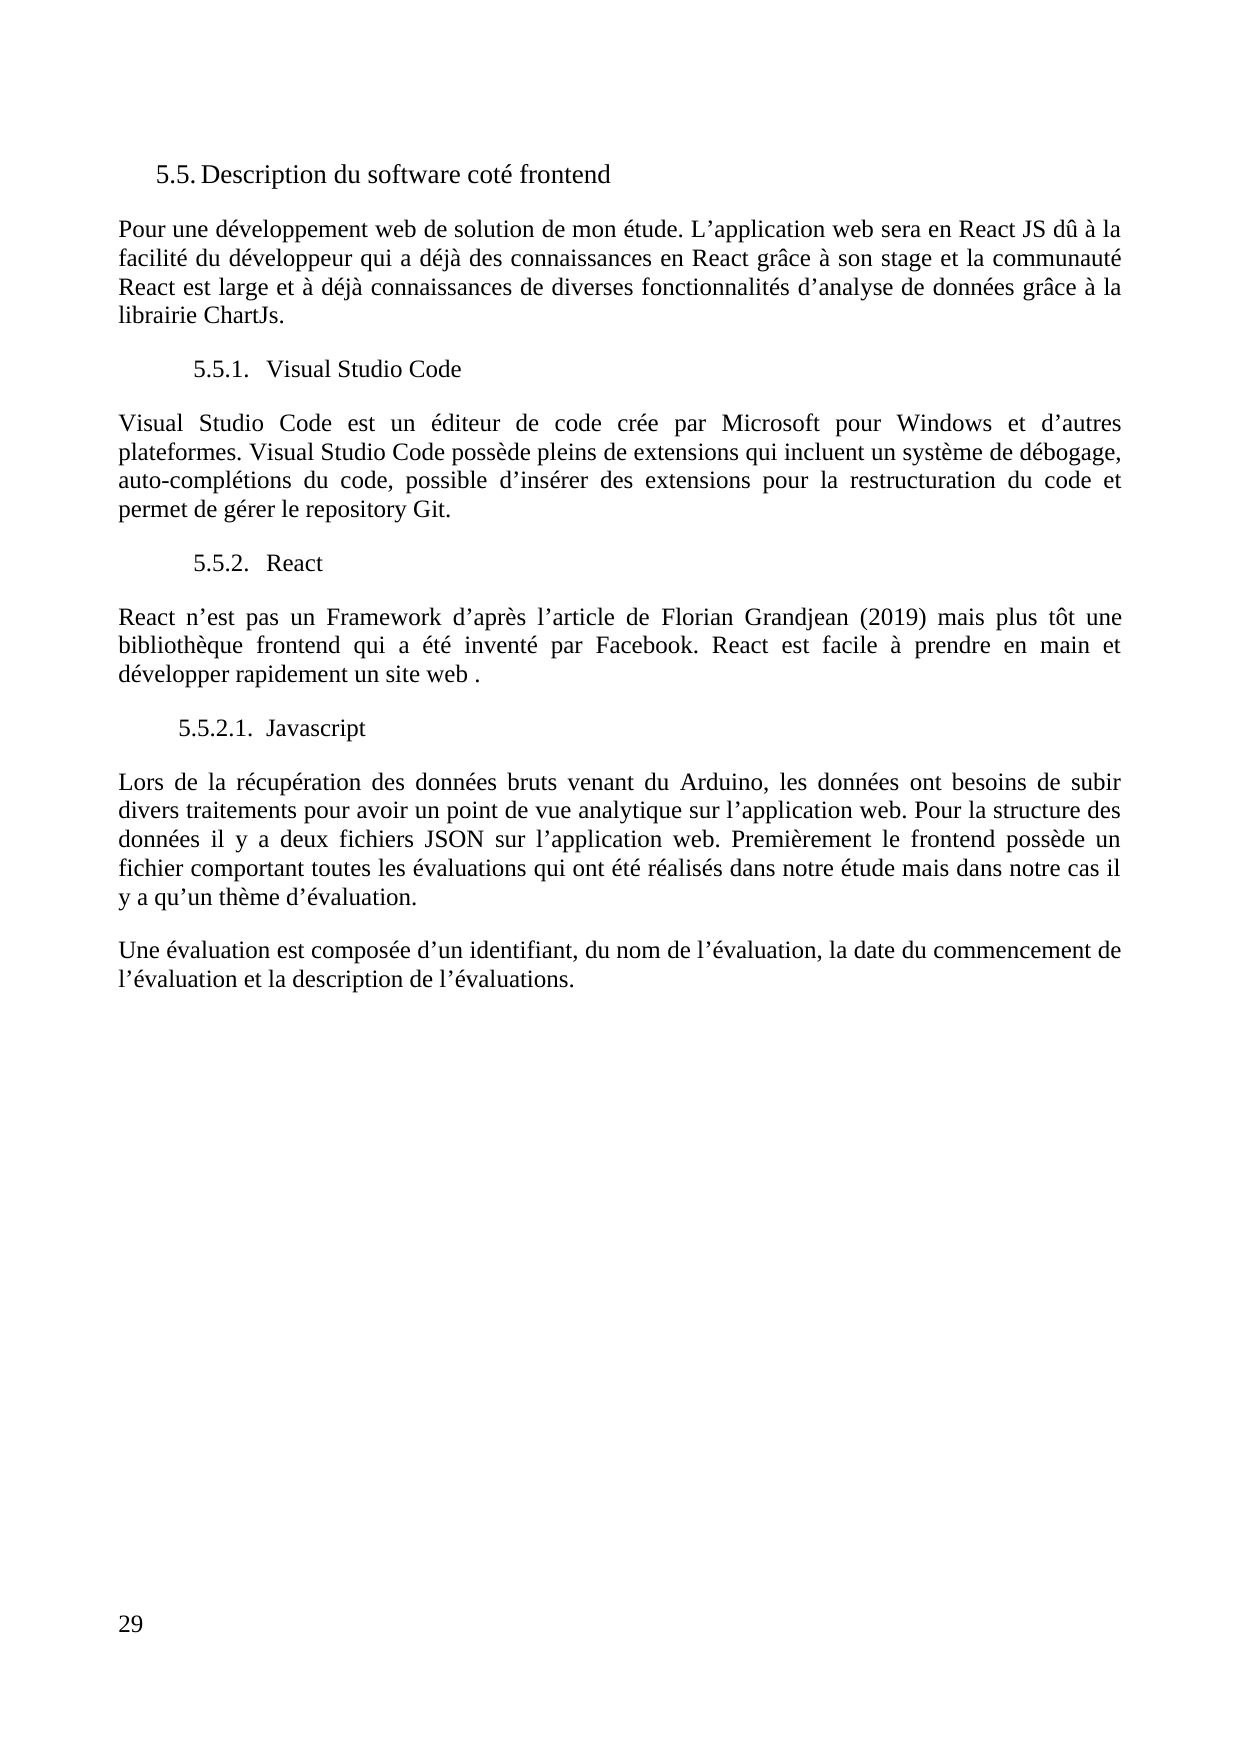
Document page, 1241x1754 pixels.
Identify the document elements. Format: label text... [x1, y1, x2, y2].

subtitle Javascript [178, 713, 1123, 742]
text Lors de la récupération des données bruts venant du Arduino, les données ont besoins de subir divers traitements pour avoir un point de vue analytique sur l’application web. Pour la structure des données il y a deux fichiers JSON sur l’application web. Premièrement le frontend possède un fichier comportant toutes les évaluations qui ont été réalisés dans notre étude mais dans notre cas il y a qu’un thème d’évaluation. [118, 767, 1123, 910]
text Pour une développement web de solution de mon étude. L’application web sera en React JS dû à la facilité du développeur qui a déjà des connaissances en React grâce à son stage et la communauté React est large et à déjà connaissances de diverses fonctionnalités d’analyse de données grâce à la librairie ChartJs. [118, 214, 1123, 329]
text Une évaluation est composée d’un identifiant, du nom de l’évaluation, la date du commencement de l’évaluation et la description de l’évaluations. [118, 935, 1123, 993]
subtitle Description du software coté frontend [156, 158, 1123, 189]
text React n’est pas un Framework d’après l’article de Florian Grandjean (2019) mais plus tôt une bibliothèque frontend qui a été inventé par Facebook. React est facile à prendre en main et développer rapidement un site web . [118, 602, 1123, 688]
text Visual Studio Code est un éditeur de code crée par Microsoft pour Windows et d’autres plateformes. Visual Studio Code possède pleins de extensions qui incluent un système de débogage, auto-complétions du code, possible d’insérer des extensions pour la restructuration du code et permet de gérer le repository Git. [118, 408, 1123, 523]
subtitle Visual Studio Code [193, 354, 1123, 383]
subtitle React [193, 548, 1123, 577]
